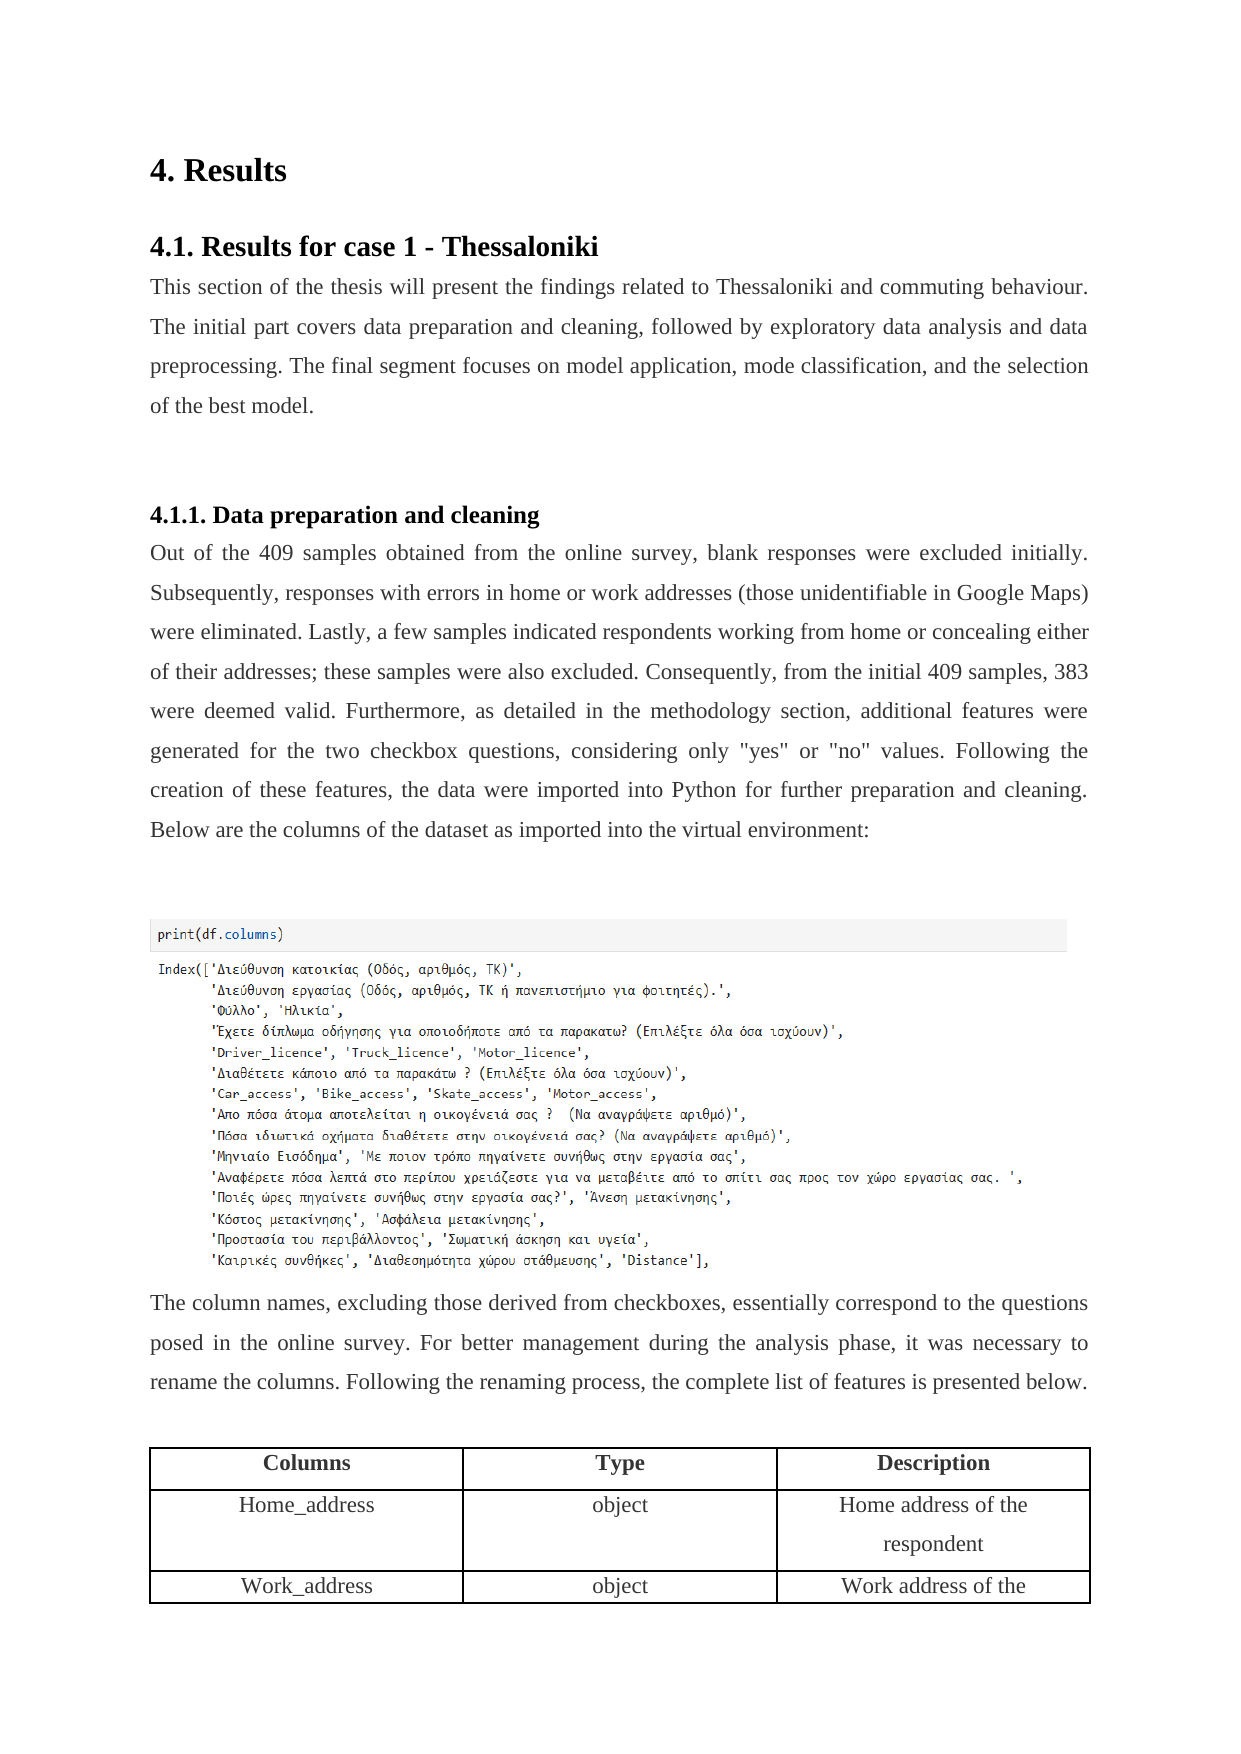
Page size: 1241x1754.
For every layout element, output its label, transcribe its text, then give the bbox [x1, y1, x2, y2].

table_cell Home address of the respondent [778, 1491, 1089, 1570]
text This section of the thesis will present the findings related to Thessaloniki and commuting behaviour. The initial part covers data preparation and cleaning, followed by exploratory data analysis and data preprocessing. The final segment focuses on model application, mode classification, and the selection of the best model. [150, 273, 1090, 418]
text Out of the 409 samples obtained from the online survey, blank responses were excluded initially. Subsequently, responses with errors in home or work addresses (those unidentifiable in Google Maps) were eliminated. Lastly, a few samples indicated respondents working from home or concealing either of their addresses; these samples were also excluded. Consequently, from the initial 409 samples, 383 were deemed valid. Furthermore, as detailed in the methodology section, additional features were generated for the two checkbox questions, considering only "yes" or "no" values. Following the creation of these features, the data were imported into Python for further preparation and cleaning. Below are the columns of the dataset as imported into the virtual environment: [150, 539, 1090, 842]
text The column names, excluding those derived from checkboxes, essentially correspond to the questions posed in the online survey. For better management during the analysis phase, it was necessary to rename the columns. Following the renaming process, the complete list of features is presented below. [150, 1289, 1090, 1395]
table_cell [778, 1572, 1089, 1602]
table_header Description [778, 1449, 1089, 1489]
table_cell Work_address [151, 1572, 462, 1602]
table_cell object [464, 1572, 776, 1602]
table_header Columns [151, 1449, 462, 1489]
picture [150, 919, 1067, 1272]
subtitle 4.1.1. Data preparation and cleaning [150, 500, 1090, 529]
subtitle 4. Results [150, 150, 1090, 188]
subtitle 4.1. Results for case 1 - Thessaloniki [150, 229, 1090, 262]
table_cell Home_address [151, 1491, 462, 1570]
table_header Type [464, 1449, 776, 1489]
table_cell object [464, 1491, 776, 1570]
